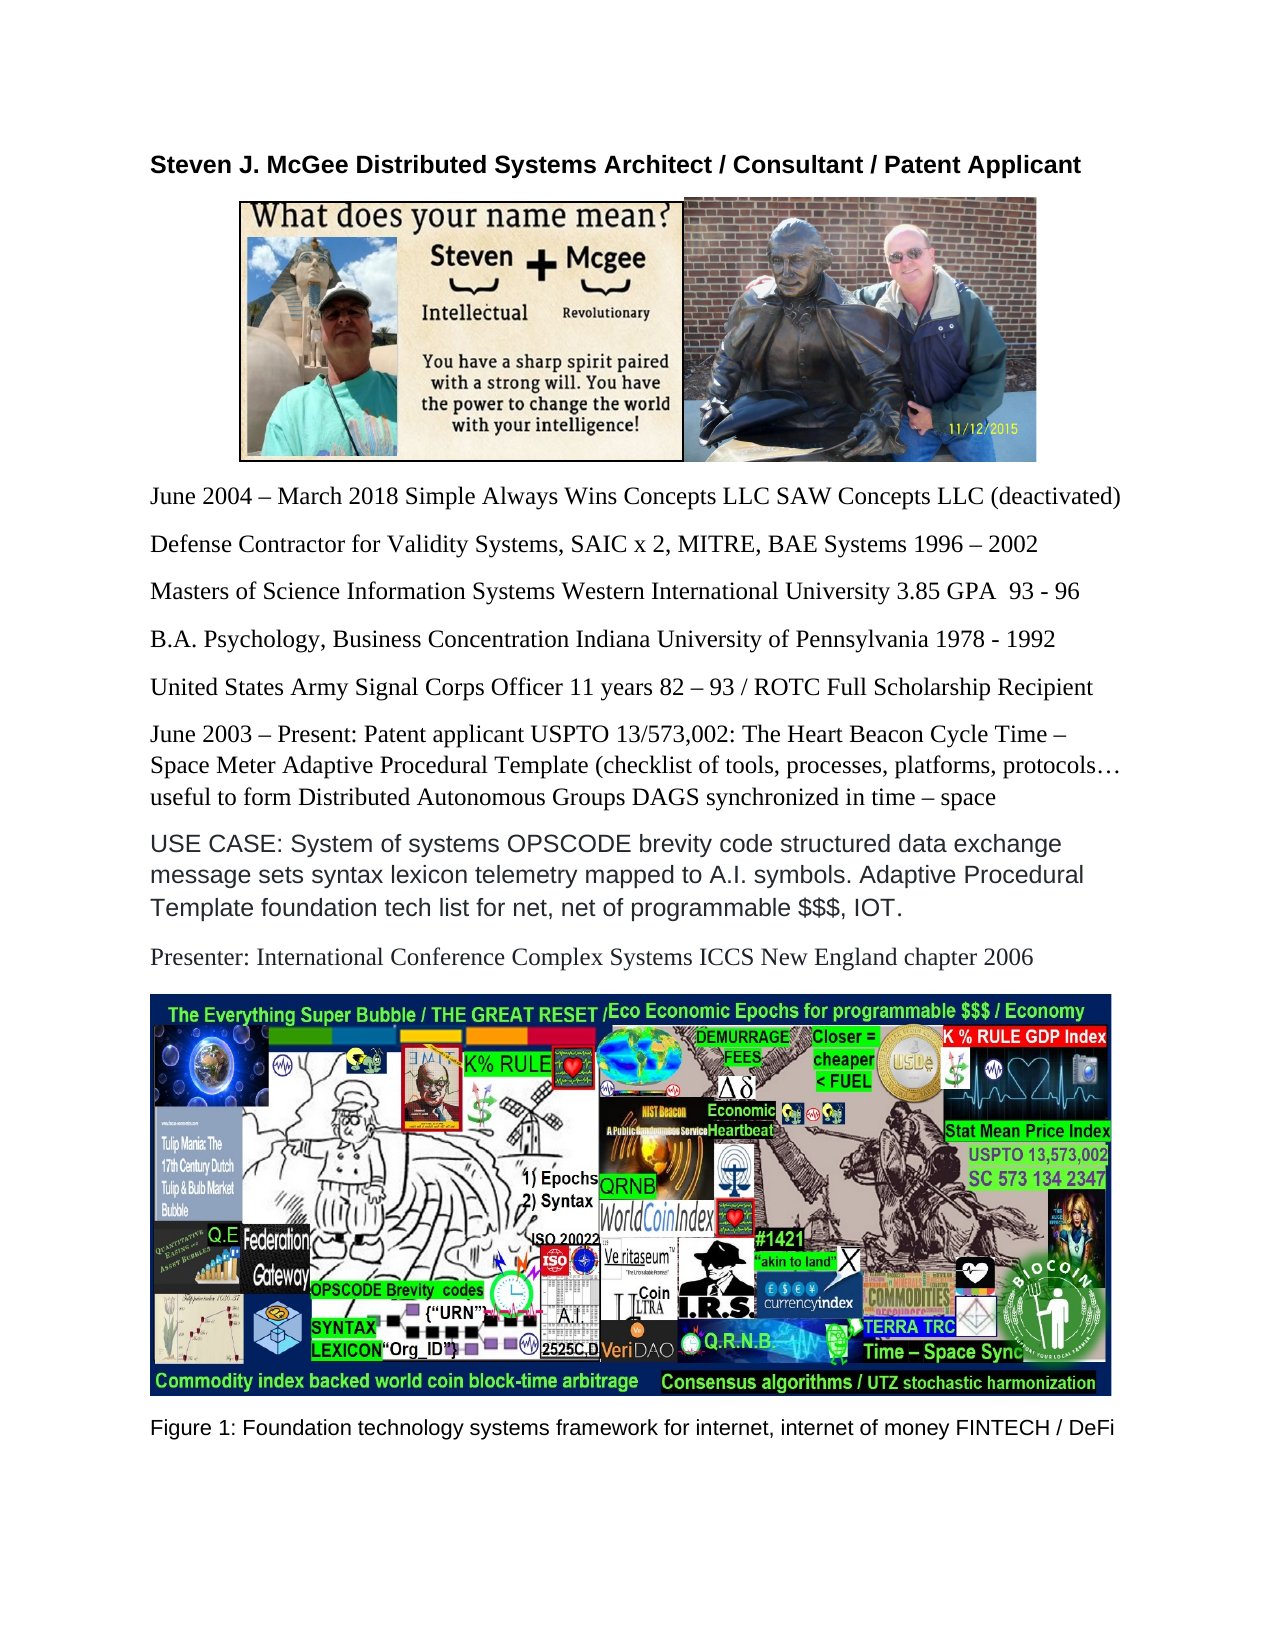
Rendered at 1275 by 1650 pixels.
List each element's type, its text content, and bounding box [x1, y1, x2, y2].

text B.A. Psychology, Business Concentration Indiana University of Pennsylvania 1978 - 1992 [150, 624, 1125, 653]
text June 2004 – March 2018 Simple Always Wins Concepts LLC SAW Concepts LLC (deactivated) [150, 481, 1125, 510]
picture [241, 203, 682, 460]
text Steven J. McGee Distributed Systems Architect / Consultant / Patent Applicant [150, 150, 1125, 179]
text June 2003 – Present: Patent applicant USPTO 13/573,002: The Heart Beacon Cycle Time – Space Meter Adaptive Procedural Template (checklist of tools, processes, platforms, protocols… useful to form Distributed Autonomous Groups DAGS synchronized in time – space [150, 719, 1125, 810]
text USE CASE: System of systems OPSCODE brevity code structured data exchange message sets syntax lexicon telemetry mapped to A.I. symbols. Adaptive Procedural Template foundation tech list for net, net of programmable $$$, IOT. [150, 829, 1125, 923]
text Figure 1: Foundation technology systems framework for internet, internet of money FINTECH / DeFi [150, 1415, 1125, 1440]
text Presenter: International Conference Complex Systems ICCS New England chapter 2006 [150, 942, 1125, 971]
text Defense Contractor for Validity Systems, SAIC x 2, MITRE, BAE Systems 1996 – 2002 [150, 529, 1125, 557]
picture [684, 197, 1037, 462]
text Masters of Science Information Systems Western International University 3.85 GPA 93 - 96 [150, 576, 1125, 605]
text United States Army Signal Corps Officer 11 years 82 – 93 / ROTC Full Scholarship Recipient [150, 672, 1125, 701]
picture [150, 989, 1112, 1396]
